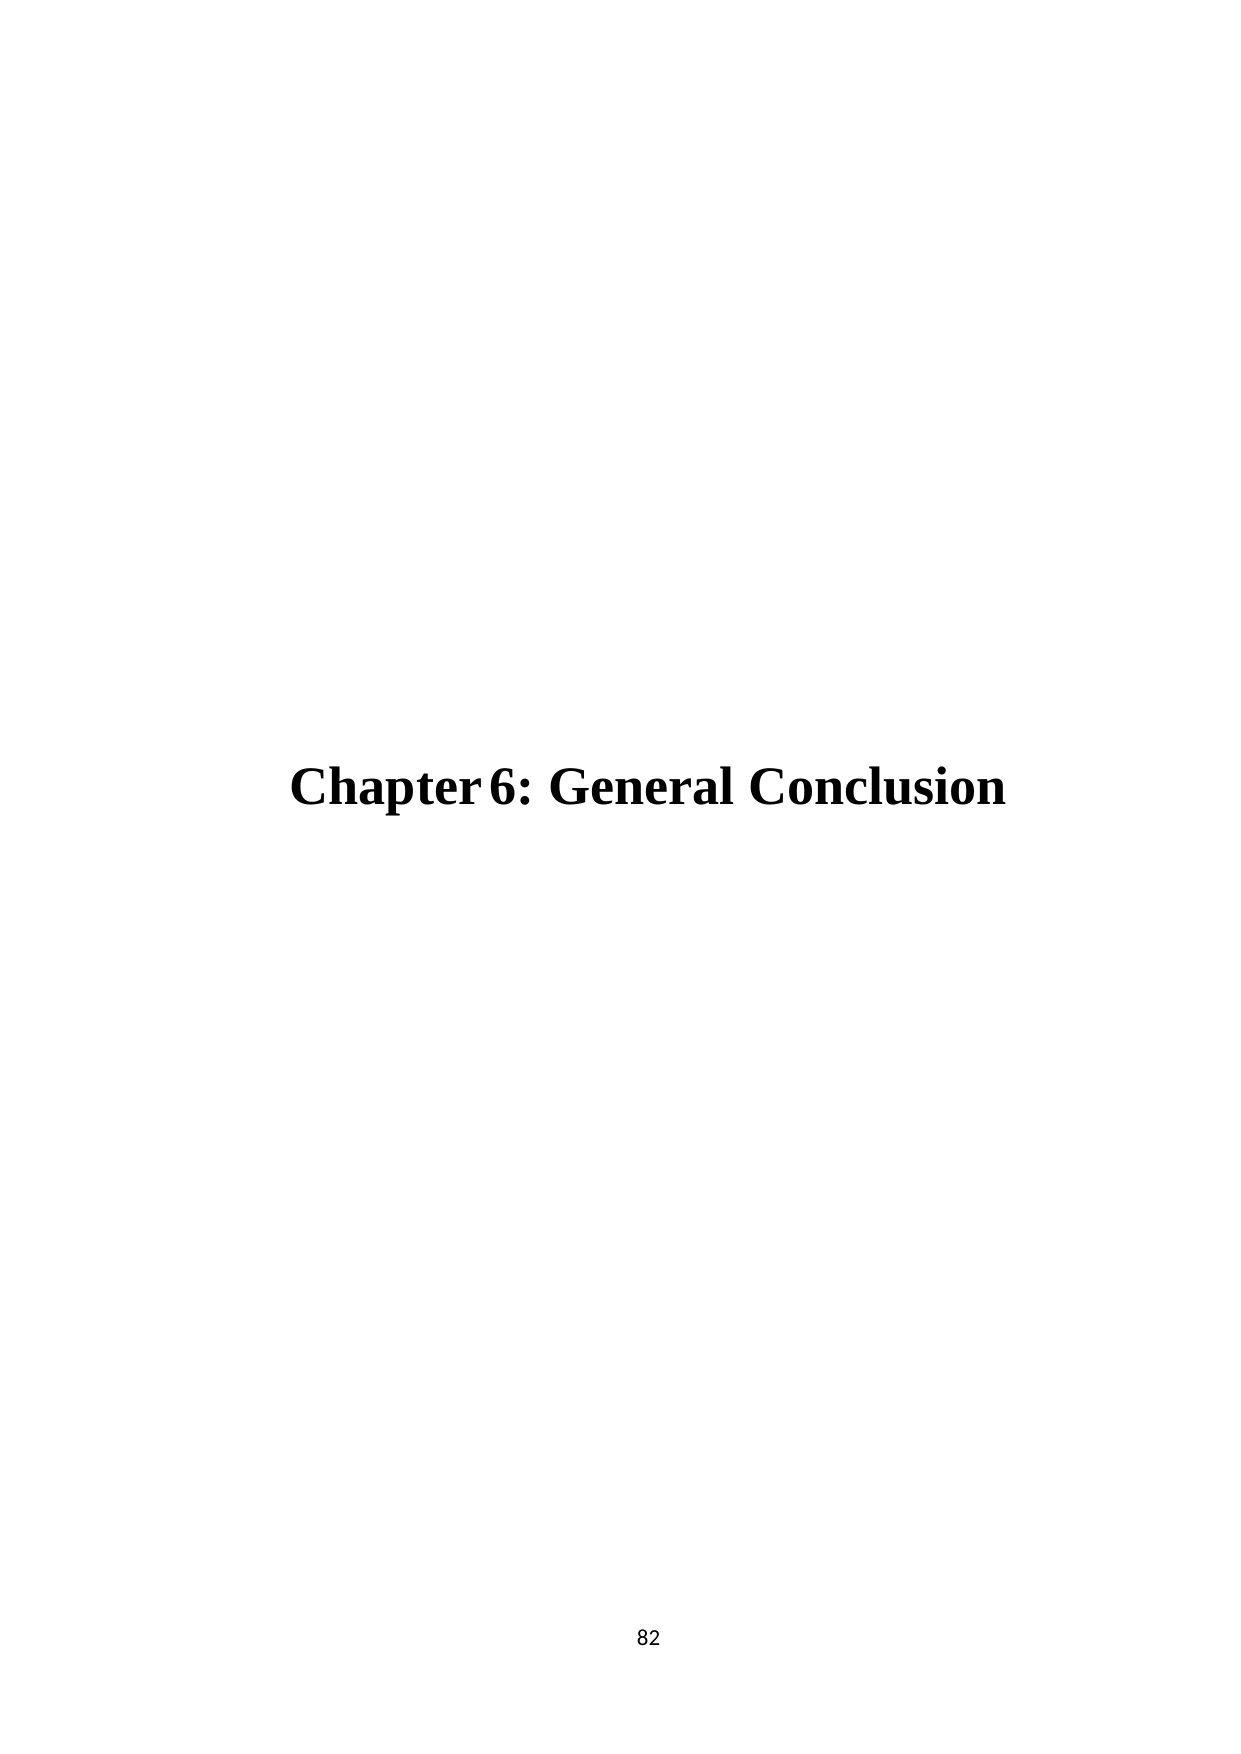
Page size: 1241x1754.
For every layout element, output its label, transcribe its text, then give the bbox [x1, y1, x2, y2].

subtitle Chapter 6: General Conclusion [206, 753, 1090, 816]
